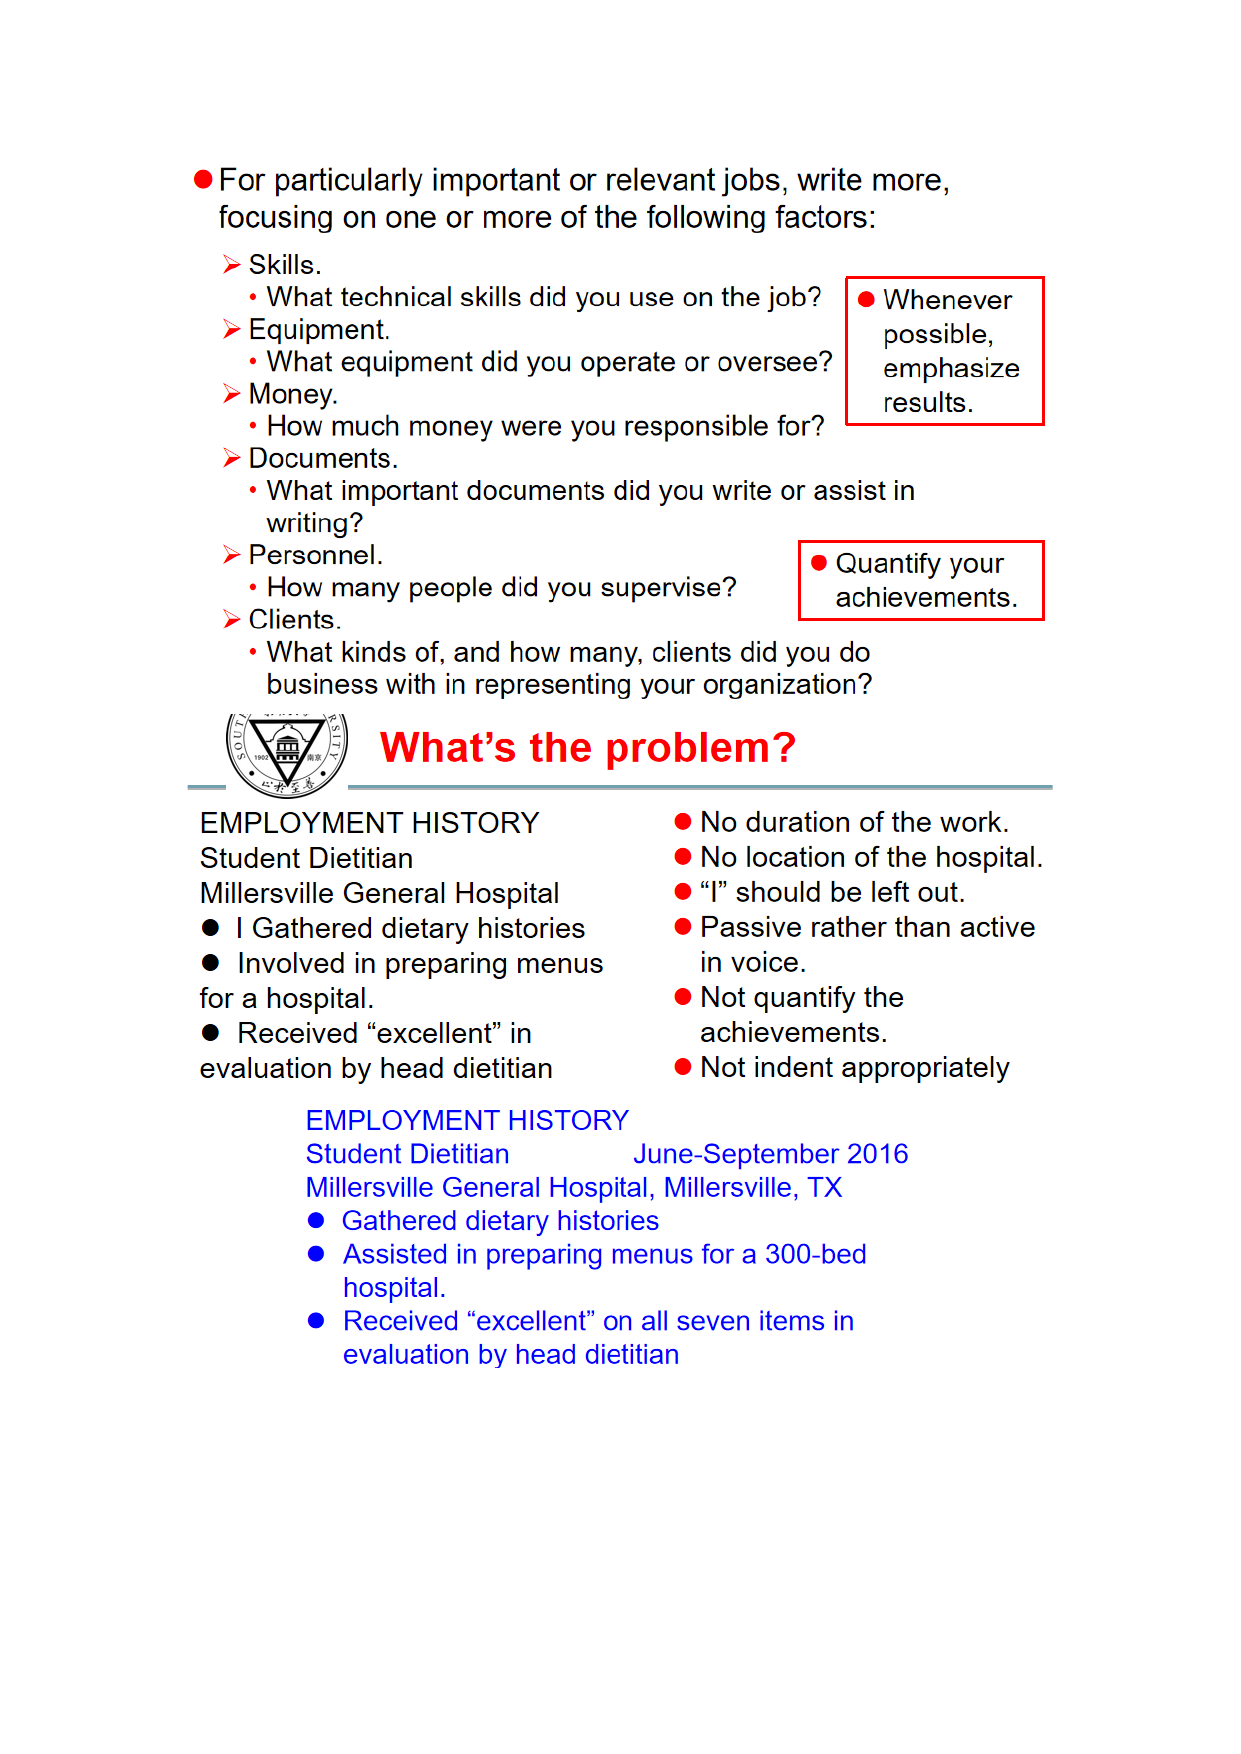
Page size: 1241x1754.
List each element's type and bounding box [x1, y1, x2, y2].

picture [187, 714, 1053, 1368]
picture [187, 162, 1053, 699]
